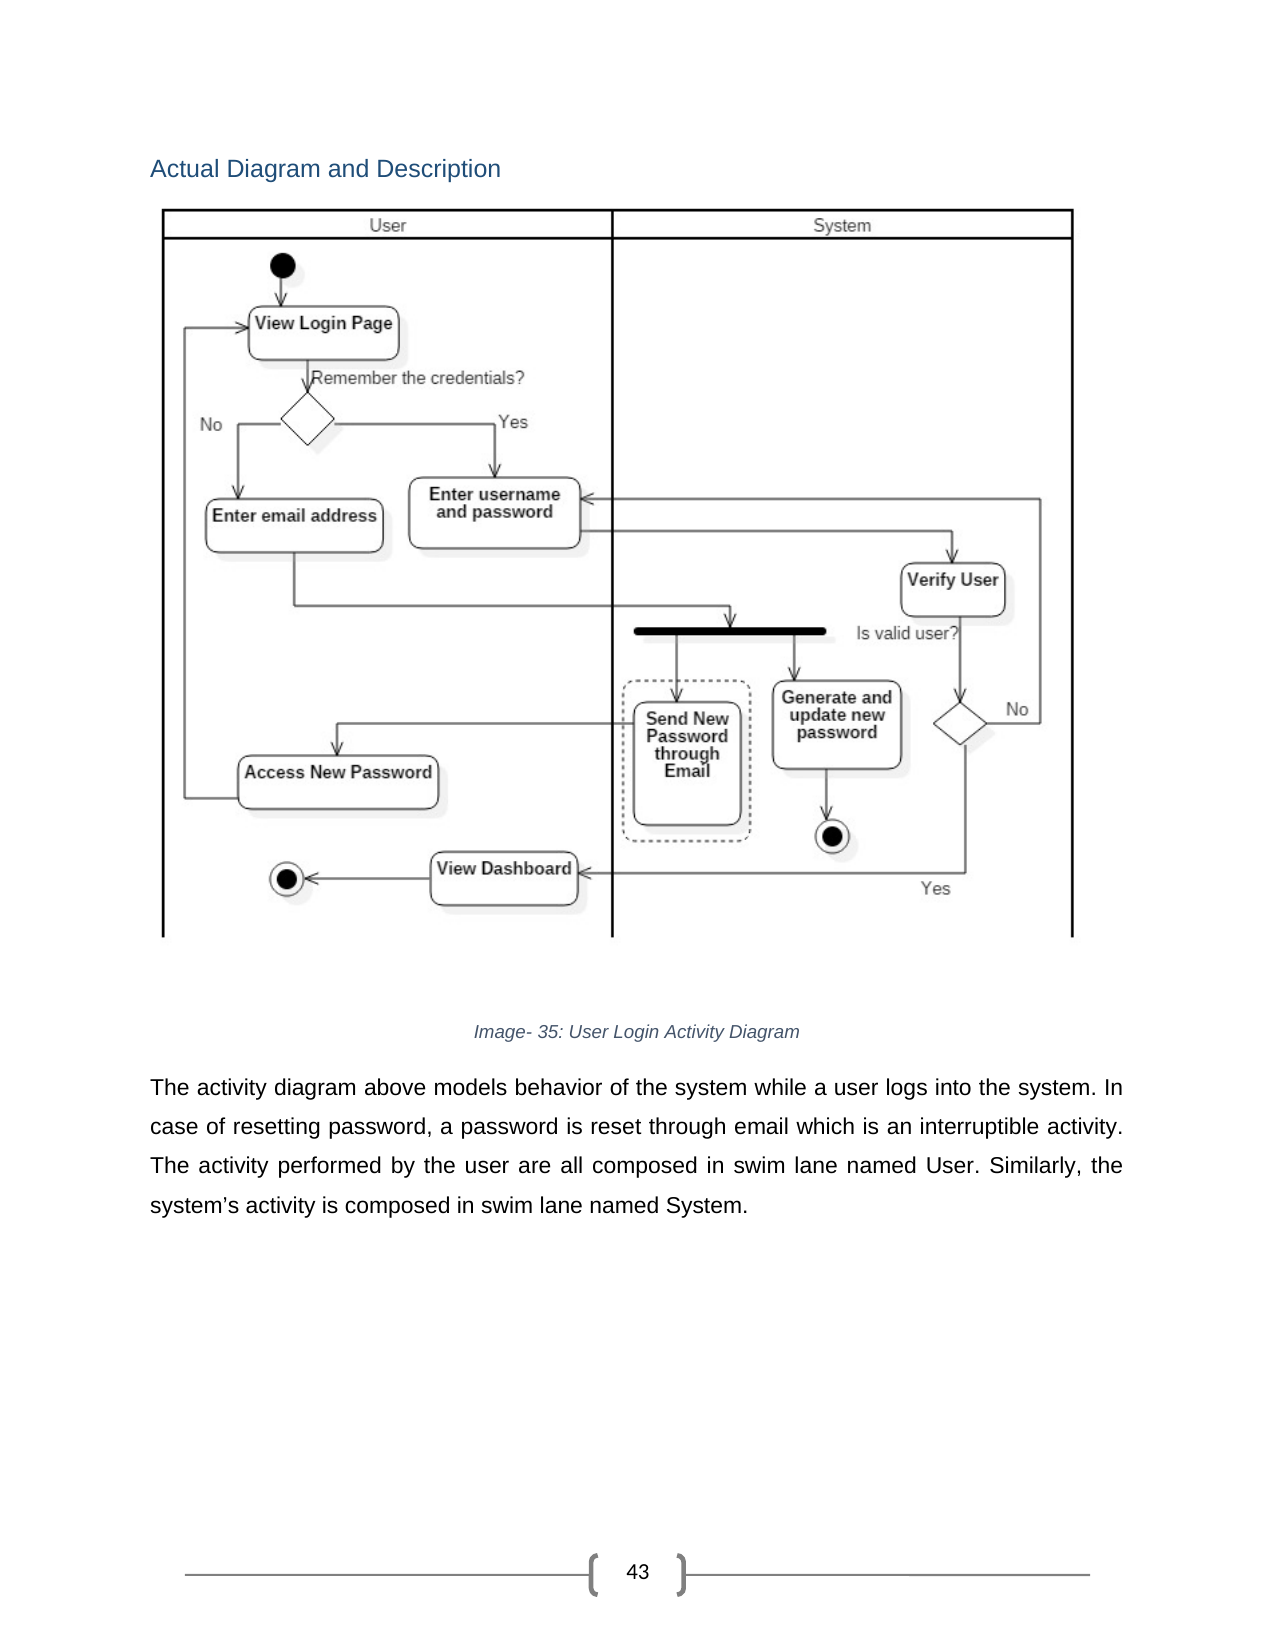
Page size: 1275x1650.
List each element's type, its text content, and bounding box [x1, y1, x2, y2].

text Actual Diagram and Description [150, 154, 1125, 183]
picture [150, 197, 1125, 991]
text The activity diagram above models behavior of the system while a user logs into the system. In case of resetting password, a password is reset through email which is an interruptible activity. The activity performed by the user are all composed in swim lane named User. Similarly, the system’s activity is composed in swim lane named System. [150, 1073, 1125, 1218]
text Image- 35: User Login Activity Diagram [150, 1020, 1125, 1042]
